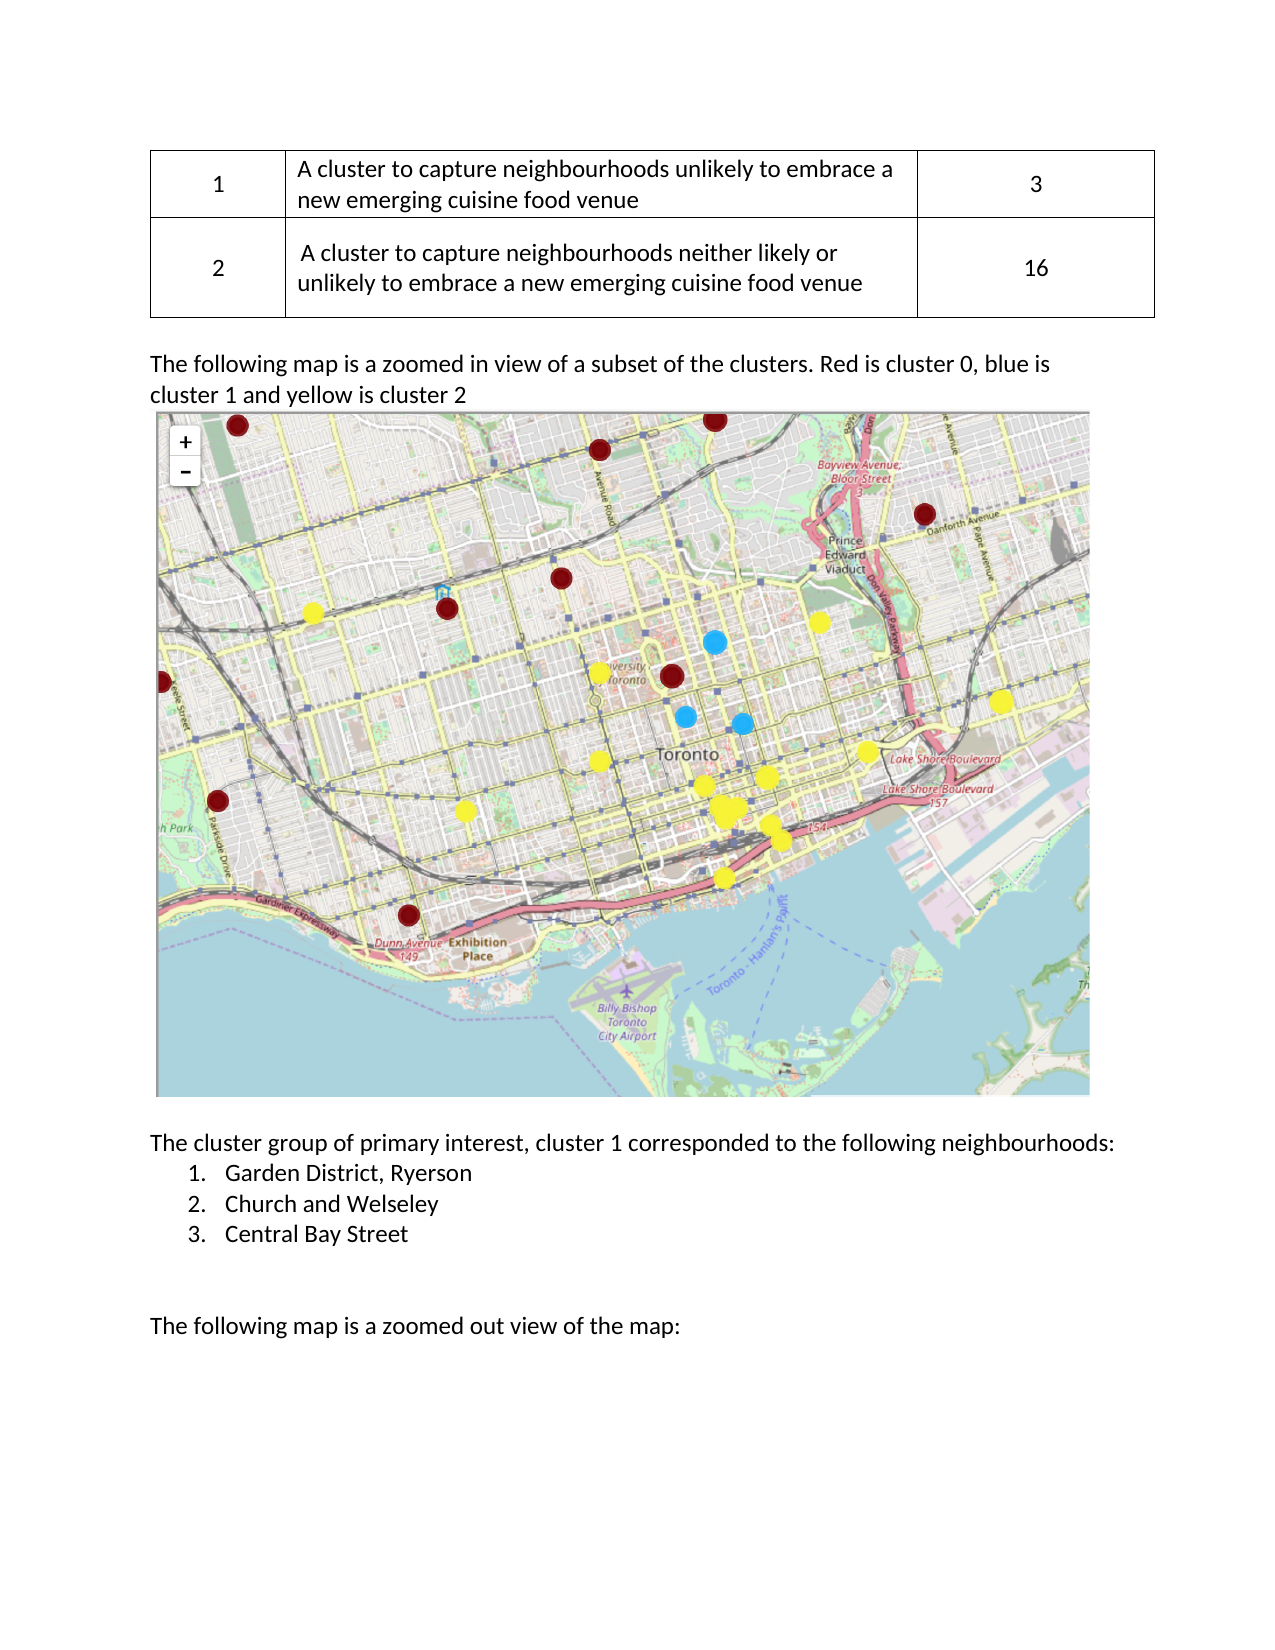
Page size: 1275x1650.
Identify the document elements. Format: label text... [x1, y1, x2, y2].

text The cluster group of primary interest, cluster 1 corresponded to the following neighbourhoods: [150, 1127, 1125, 1157]
table_cell 1 [151, 151, 285, 217]
list Church and Welseley [187, 1188, 1125, 1218]
table_cell 3 [918, 151, 1154, 217]
text The following map is a zoomed out view of the map: [150, 1310, 1125, 1340]
table_cell A cluster to capture neighbourhoods unlikely to embrace a new emerging cuisine food venue [286, 151, 917, 217]
picture [150, 409, 1090, 1097]
list Central Bay Street [187, 1218, 1125, 1249]
list Garden District, Ryerson [187, 1157, 1125, 1188]
table_cell A cluster to capture neighbourhoods neither likely or unlikely to embrace a new emerging cuisine food venue [286, 218, 917, 317]
table_cell 2 [151, 218, 285, 317]
table_cell 16 [918, 218, 1154, 317]
text The following map is a zoomed in view of a subset of the clusters. Red is cluster 0, blue is cluster 1 and yellow is cluster 2 [150, 348, 1125, 409]
